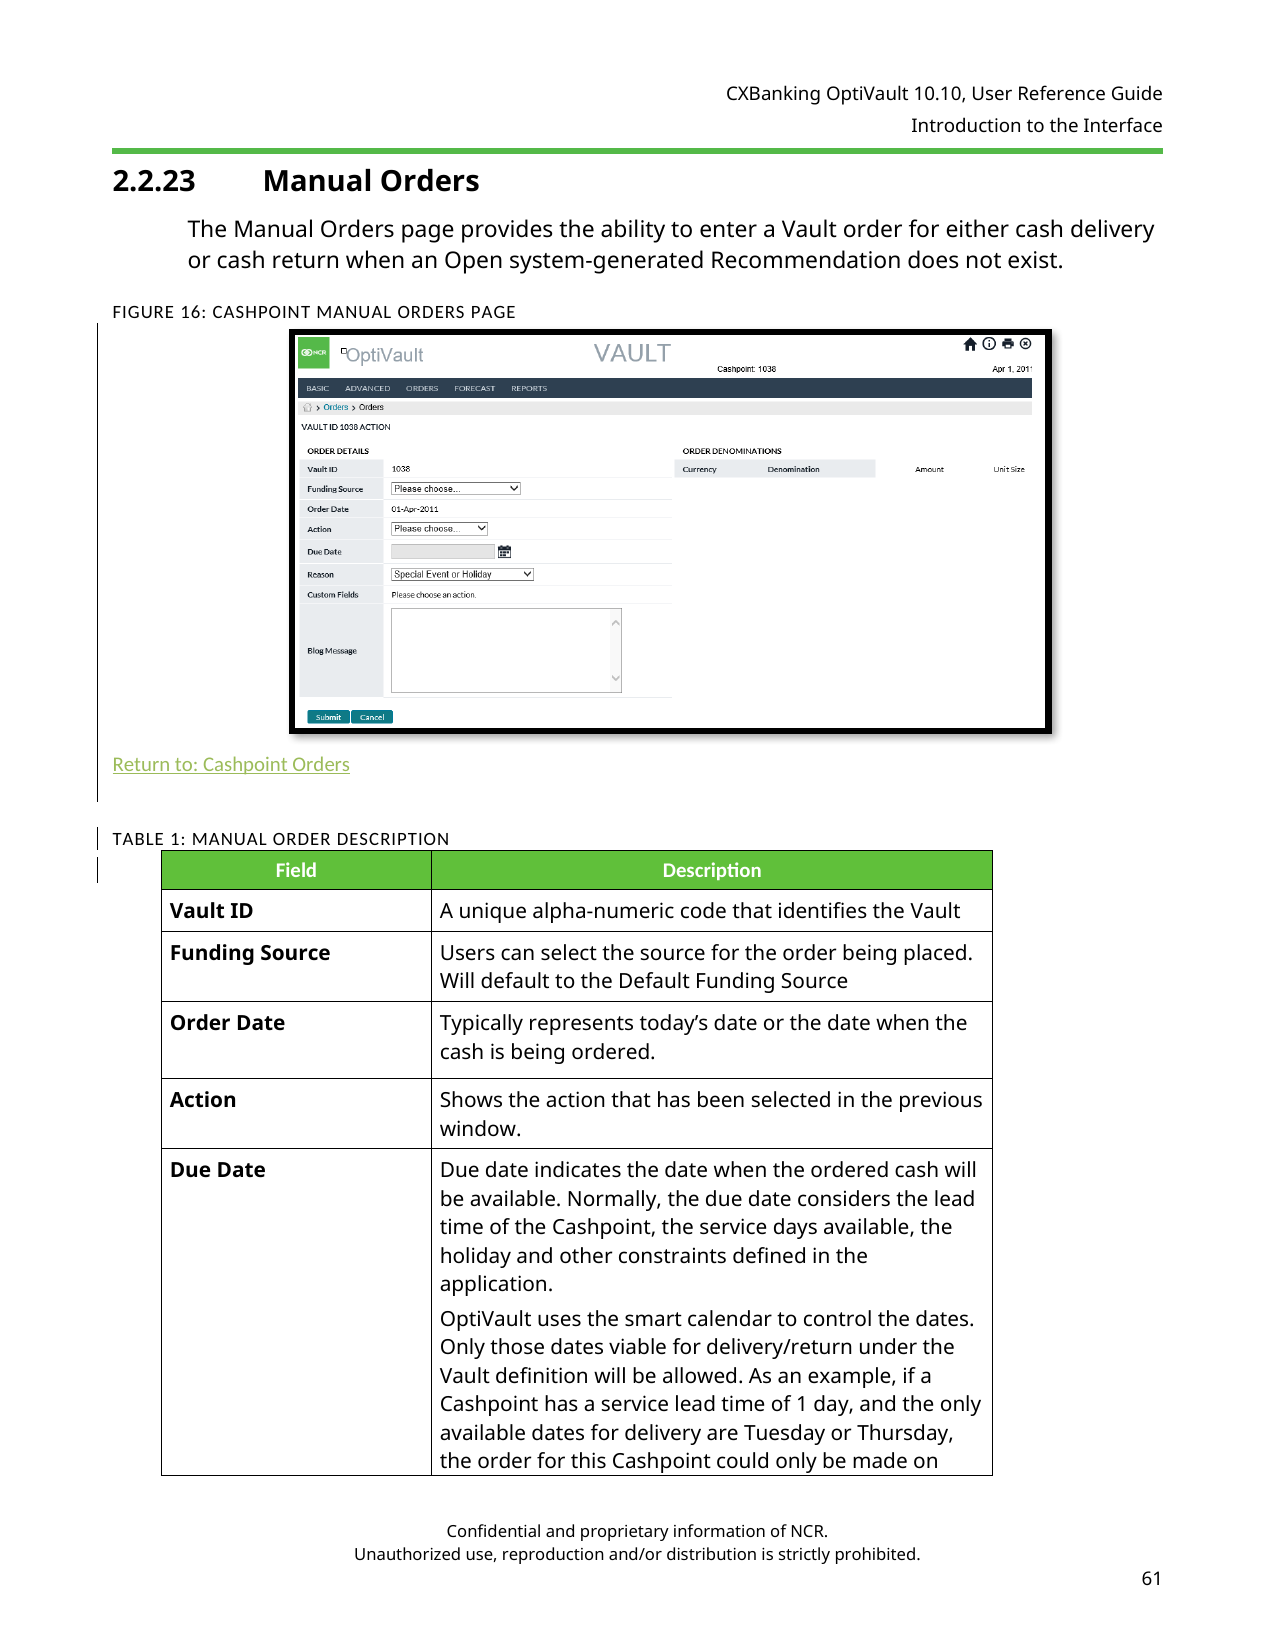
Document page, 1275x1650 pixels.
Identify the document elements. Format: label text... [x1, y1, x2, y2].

picture [295, 335, 1045, 728]
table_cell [432, 1149, 992, 1475]
text Figure 16: Cashpoint manual Orders Page [112, 300, 1163, 323]
table_cell Due Date [162, 1149, 431, 1475]
table_cell Users can select the source for the order being placed. Will default to the Default Funding Source [432, 932, 992, 1001]
subtitle Manual Orders [112, 160, 1163, 200]
table_cell Action [162, 1079, 431, 1148]
table_cell Shows the action that has been selected in the previous window. [432, 1079, 992, 1148]
table_header Field [162, 851, 431, 889]
table_cell Vault ID [162, 890, 431, 931]
table_cell Order Date [162, 1002, 431, 1078]
text The Manual Orders page provides the ability to enter a Vault order for either cash delivery or cash return when an Open system-generated Recommendation does not exist. [187, 212, 1163, 275]
table_header Description [432, 851, 992, 889]
table_cell Typically represents today’s date or the date when the cash is being ordered. [432, 1002, 992, 1078]
table_cell Funding Source [162, 932, 431, 1001]
table_cell A unique alpha-numeric code that identifies the Vault [432, 890, 992, 931]
list Return to: Cashpoint Orders [112, 751, 1163, 777]
